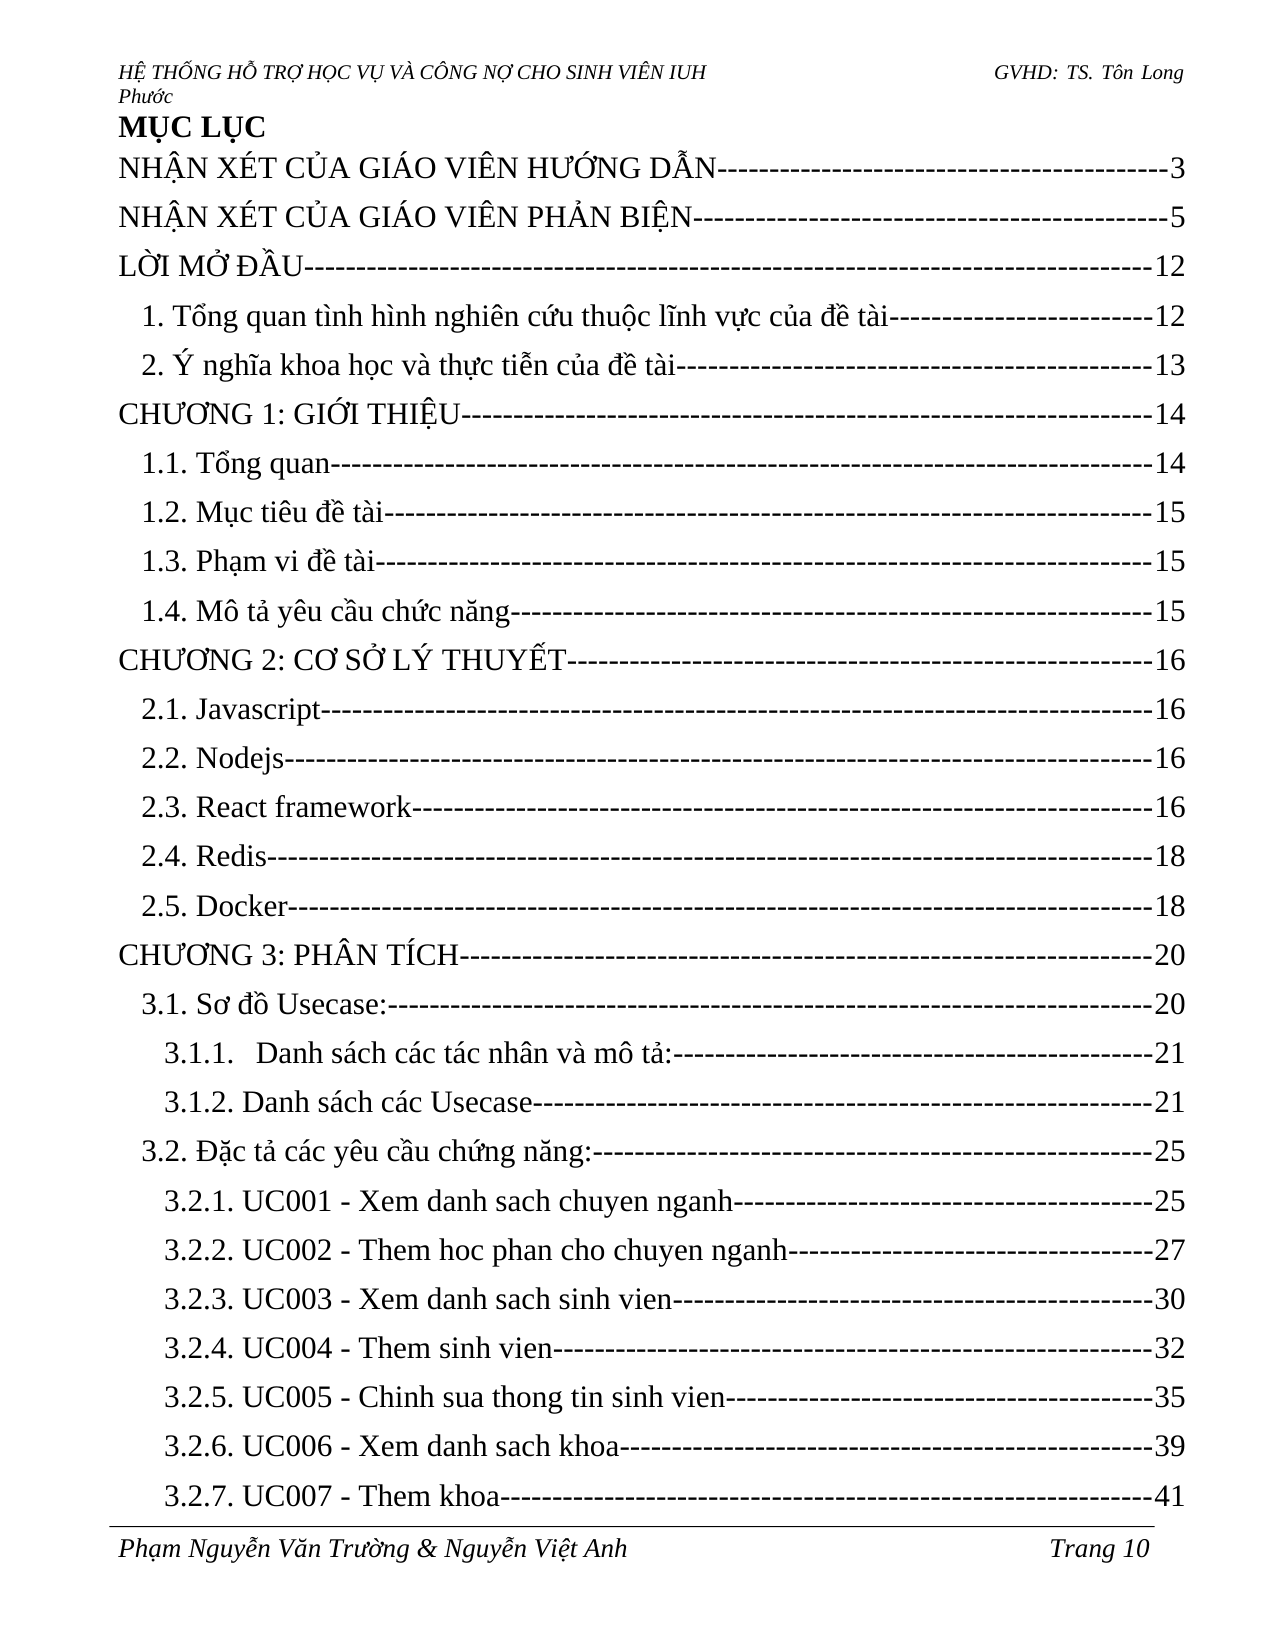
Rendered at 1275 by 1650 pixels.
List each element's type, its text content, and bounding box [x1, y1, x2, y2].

text NHẬN XÉT CỦA GIÁO VIÊN HƯỚNG DẪN 3 [118, 149, 1186, 185]
text 2.4. Redis 18 [141, 838, 1186, 874]
text 3.1. Sơ đồ Usecase: 20 [141, 985, 1186, 1021]
text LỜI MỞ ĐẦU 12 [118, 248, 1186, 284]
text 3.2.5. UC005 - Chinh sua thong tin sinh vien 35 [164, 1378, 1186, 1414]
text 2.5. Docker 18 [141, 887, 1186, 923]
text MỤC LỤC [118, 108, 1186, 144]
text NHẬN XÉT CỦA GIÁO VIÊN PHẢN BIỆN 5 [118, 198, 1186, 234]
text 2.1. Javascript 16 [141, 690, 1186, 726]
text 3.2.3. UC003 - Xem danh sach sinh vien 30 [164, 1280, 1186, 1316]
text 2. Ý nghĩa khoa học và thực tiễn của đề tài 13 [141, 346, 1186, 382]
text 3.1.1. Danh sách các tác nhân và mô tả: 21 [164, 1034, 1186, 1070]
text 3.1.2. Danh sách các Usecase 21 [164, 1083, 1186, 1119]
text CHƯƠNG 1: GIỚI THIỆU 14 [118, 395, 1186, 431]
text 3.2. Đặc tả các yêu cầu chứng năng: 25 [141, 1133, 1186, 1169]
text CHƯƠNG 3: PHÂN TÍCH 20 [118, 936, 1186, 972]
text 3.2.2. UC002 - Them hoc phan cho chuyen nganh 27 [164, 1231, 1186, 1267]
text 1.3. Phạm vi đề tài 15 [141, 543, 1186, 579]
text 3.2.6. UC006 - Xem danh sach khoa 39 [164, 1428, 1186, 1464]
text 2.3. React framework 16 [141, 788, 1186, 824]
text 3.2.7. UC007 - Them khoa 41 [164, 1477, 1186, 1513]
text CHƯƠNG 2: CƠ SỞ LÝ THUYẾT 16 [118, 641, 1186, 677]
text 2.2. Nodejs 16 [141, 739, 1186, 775]
text 1.2. Mục tiêu đề tài 15 [141, 493, 1186, 529]
text 1.1. Tổng quan 14 [141, 444, 1186, 480]
text 3.2.1. UC001 - Xem danh sach chuyen nganh 25 [164, 1182, 1186, 1218]
text 1.4. Mô tả yêu cầu chức năng 15 [141, 592, 1186, 628]
text 3.2.4. UC004 - Them sinh vien 32 [164, 1329, 1186, 1365]
text 1. Tổng quan tình hình nghiên cứu thuộc lĩnh vực của đề tài 12 [141, 297, 1186, 333]
